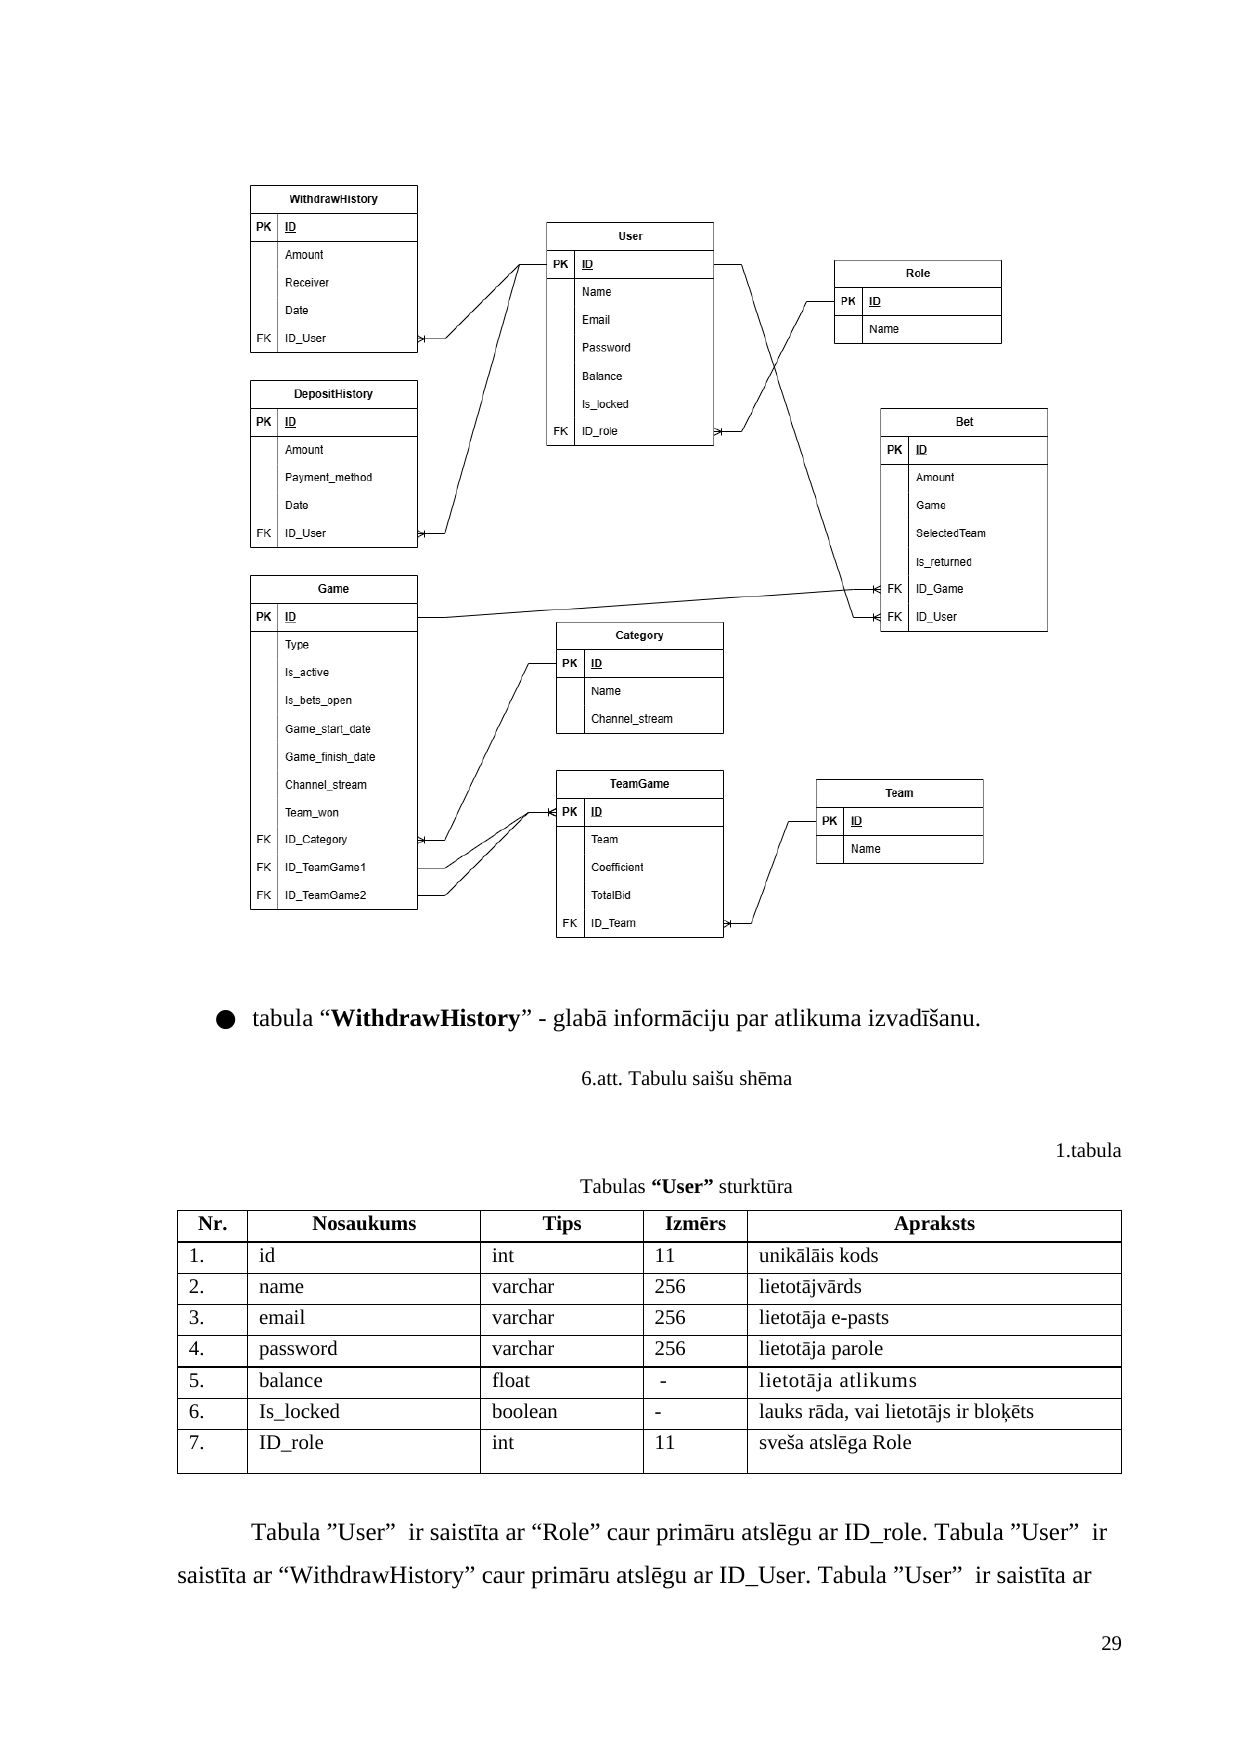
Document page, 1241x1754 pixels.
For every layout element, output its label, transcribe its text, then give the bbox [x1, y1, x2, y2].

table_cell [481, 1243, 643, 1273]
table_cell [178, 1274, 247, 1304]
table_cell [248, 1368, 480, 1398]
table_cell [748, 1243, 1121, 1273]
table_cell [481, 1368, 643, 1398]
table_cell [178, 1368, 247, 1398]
picture [213, 157, 1082, 980]
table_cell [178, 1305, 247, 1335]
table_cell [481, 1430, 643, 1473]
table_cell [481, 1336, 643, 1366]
text Tabulas “User” sturktūra [177, 1174, 1122, 1198]
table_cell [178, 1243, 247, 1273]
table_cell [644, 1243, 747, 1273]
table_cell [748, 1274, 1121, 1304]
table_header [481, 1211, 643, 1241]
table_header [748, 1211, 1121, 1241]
text 1.tabula [213, 1138, 1122, 1162]
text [177, 1517, 1122, 1589]
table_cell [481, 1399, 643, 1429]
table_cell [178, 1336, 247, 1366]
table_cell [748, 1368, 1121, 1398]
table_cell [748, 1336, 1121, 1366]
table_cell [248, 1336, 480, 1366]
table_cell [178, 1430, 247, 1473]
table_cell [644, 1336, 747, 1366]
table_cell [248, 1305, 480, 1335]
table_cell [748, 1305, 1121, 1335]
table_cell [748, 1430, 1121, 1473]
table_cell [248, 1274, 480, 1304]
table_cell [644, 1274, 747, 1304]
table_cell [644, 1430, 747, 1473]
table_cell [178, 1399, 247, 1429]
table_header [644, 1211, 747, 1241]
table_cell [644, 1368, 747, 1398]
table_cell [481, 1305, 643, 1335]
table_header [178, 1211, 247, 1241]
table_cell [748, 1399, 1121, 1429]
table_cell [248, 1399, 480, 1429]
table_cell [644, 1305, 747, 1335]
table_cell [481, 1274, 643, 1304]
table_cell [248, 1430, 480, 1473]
list 6.att. Tabulu saišu shēma [252, 1066, 1122, 1090]
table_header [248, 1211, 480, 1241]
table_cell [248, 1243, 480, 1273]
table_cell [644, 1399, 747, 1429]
